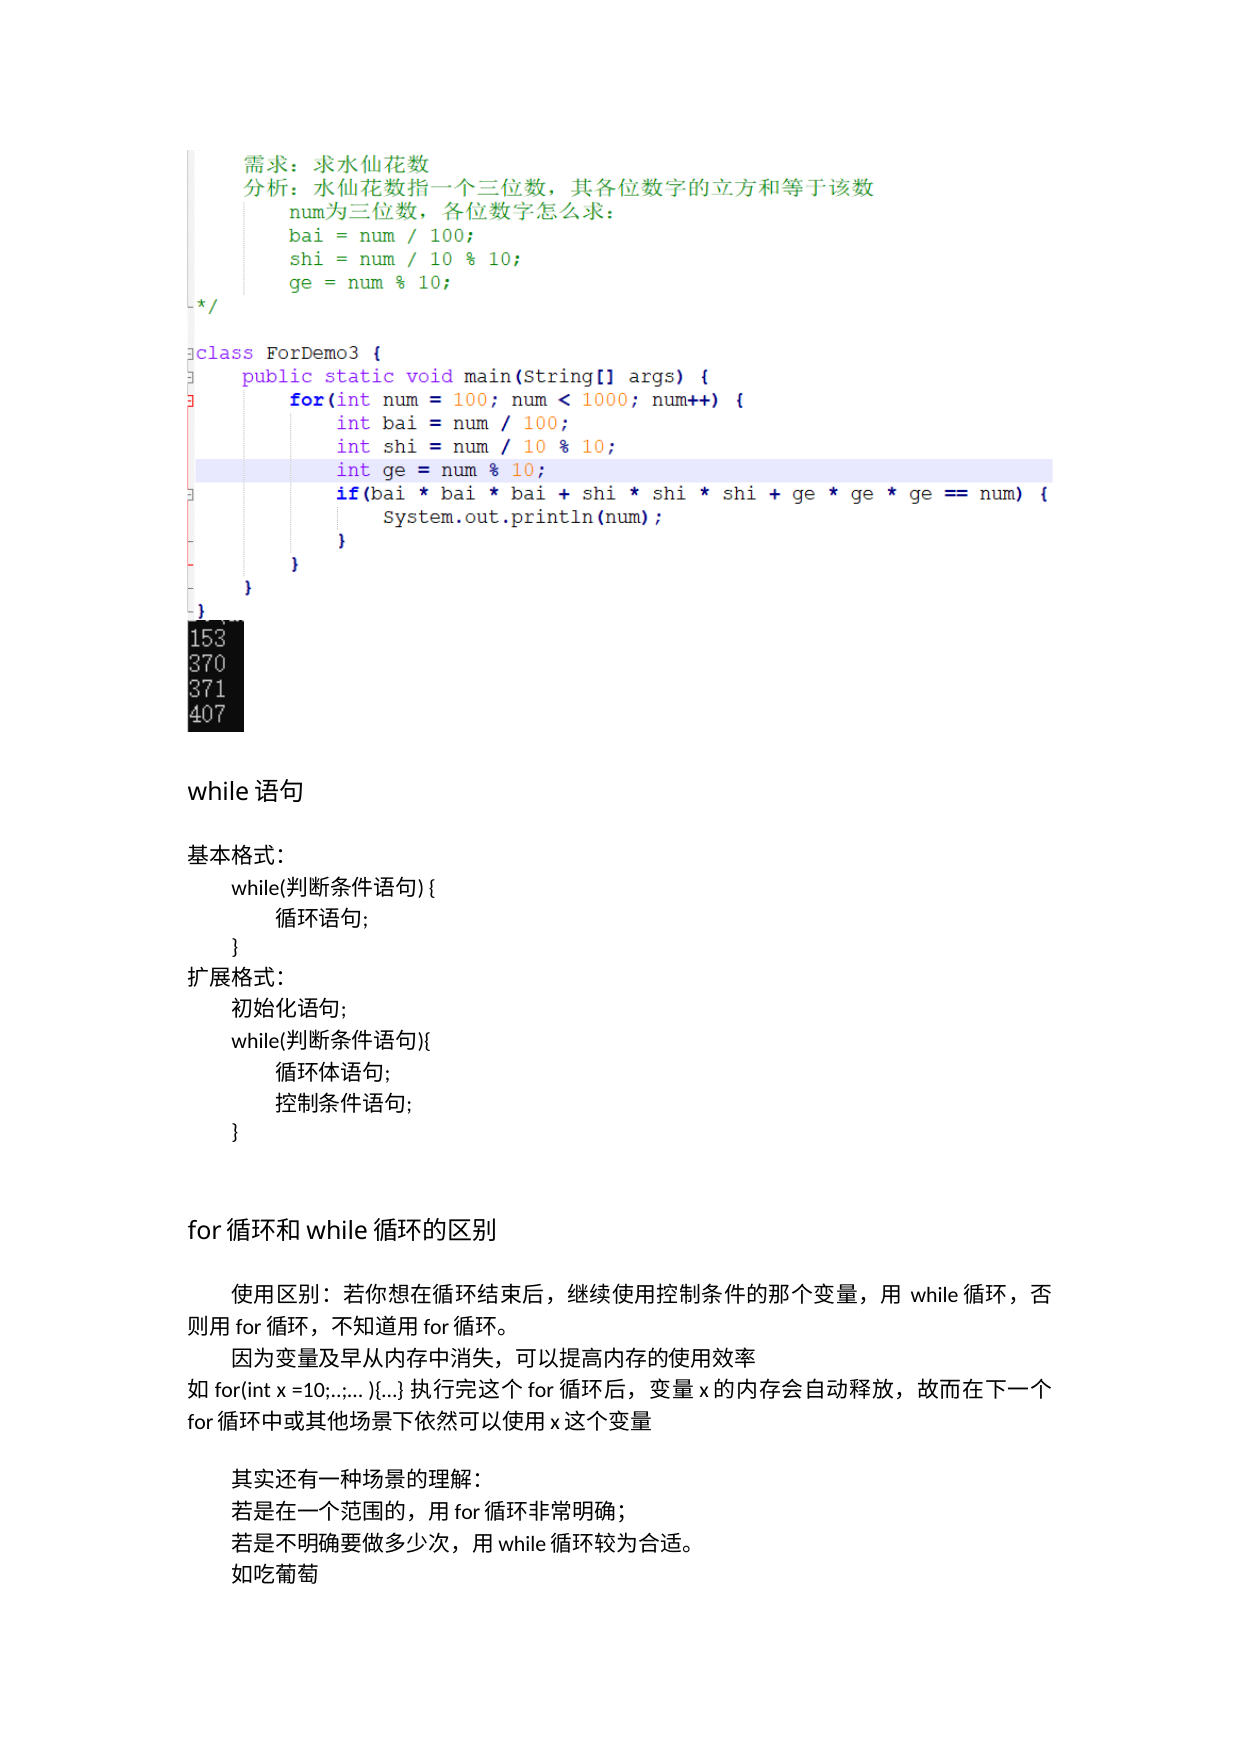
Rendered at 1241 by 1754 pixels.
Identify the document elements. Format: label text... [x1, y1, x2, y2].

text 控制条件语句; [187, 1086, 1053, 1118]
text 扩展格式： [187, 959, 1053, 991]
text 如吃葡萄 [187, 1557, 1053, 1589]
text while语句 [187, 771, 1053, 807]
text for循环和while循环的区别 [187, 1210, 1053, 1247]
text while(判断条件语句){ [187, 1023, 1053, 1054]
text 因为变量及早从内存中消失，可以提高内存的使用效率 [187, 1341, 1053, 1372]
text 如for(int x =10;..;… ){…} 执行完这个for循环后，变量x的内存会自动释放，故而在下一个for循环中或其他场景下依然可以使用x这个变量 [187, 1372, 1053, 1436]
text 其实还有一种场景的理解： [187, 1462, 1053, 1494]
text } [187, 1118, 1053, 1144]
text 基本格式： [187, 838, 1053, 869]
text 循环语句; [187, 901, 1053, 933]
text 循环体语句; [187, 1054, 1053, 1086]
text 若是不明确要做多少次，用while循环较为合适。 [187, 1526, 1053, 1557]
text while(判断条件语句) { [187, 869, 1053, 901]
text 初始化语句; [187, 991, 1053, 1023]
text 使用区别：若你想在循环结束后，继续使用控制条件的那个变量，用while循环，否则用for循环，不知道用for循环。 [187, 1277, 1053, 1341]
text } [187, 933, 1053, 959]
text 若是在一个范围的，用for循环非常明确； [187, 1494, 1053, 1526]
picture [187, 150, 1053, 732]
